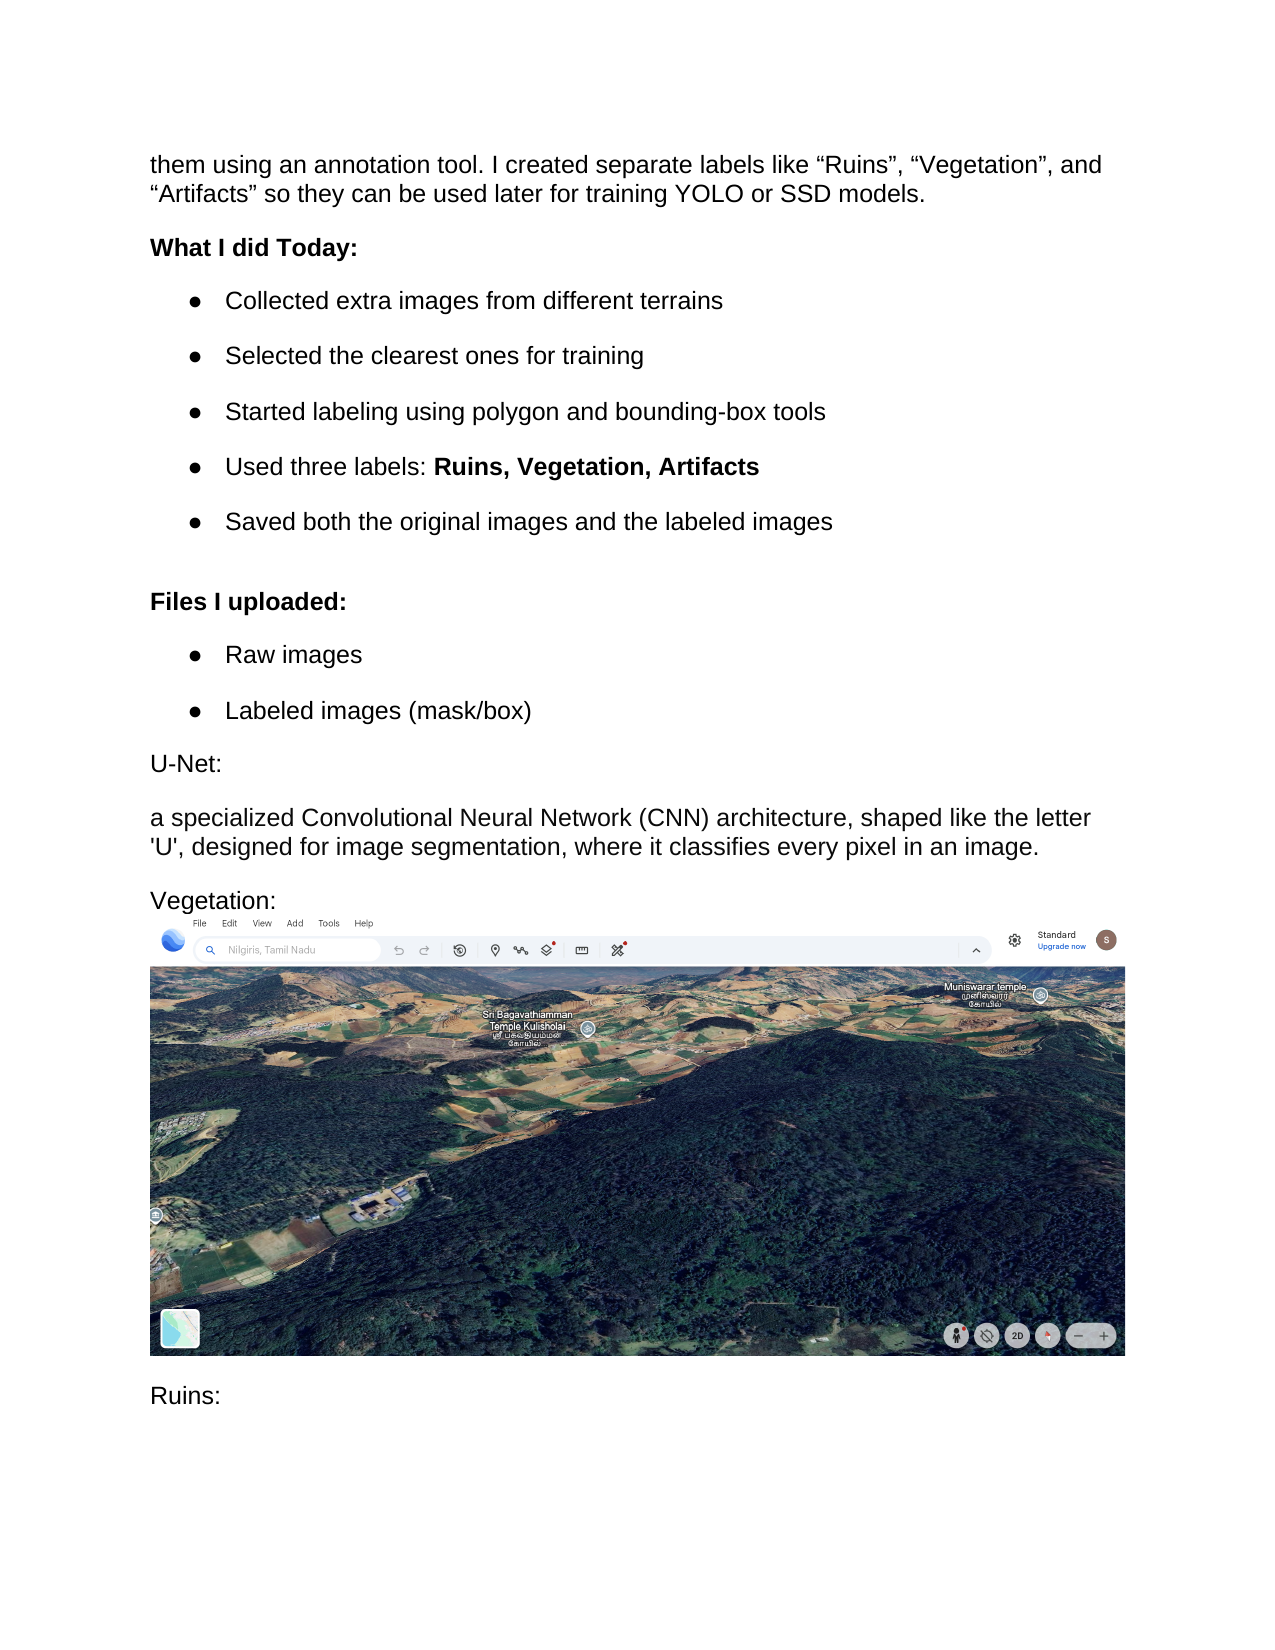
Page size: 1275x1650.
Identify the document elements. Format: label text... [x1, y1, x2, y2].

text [150, 150, 1125, 207]
text Vegetation: [150, 886, 1125, 914]
text Files I uploaded: [150, 587, 1125, 616]
list Labeled images (mask/box) [187, 696, 1125, 724]
picture [150, 914, 1125, 1356]
text Ruins: [150, 1381, 1125, 1410]
list Collected extra images from different terrains [187, 286, 1125, 341]
list Selected the clearest ones for training [187, 341, 1125, 396]
list Raw images [187, 641, 1125, 696]
list Started labeling using polygon and bounding-box tools [187, 396, 1125, 452]
list Saved both the original images and the labeled images [187, 507, 1125, 562]
text What I did Today: [150, 232, 1125, 261]
list Used three labels: Ruins, Vegetation, Artifacts [187, 452, 1125, 507]
text U-Net: [150, 749, 1125, 778]
